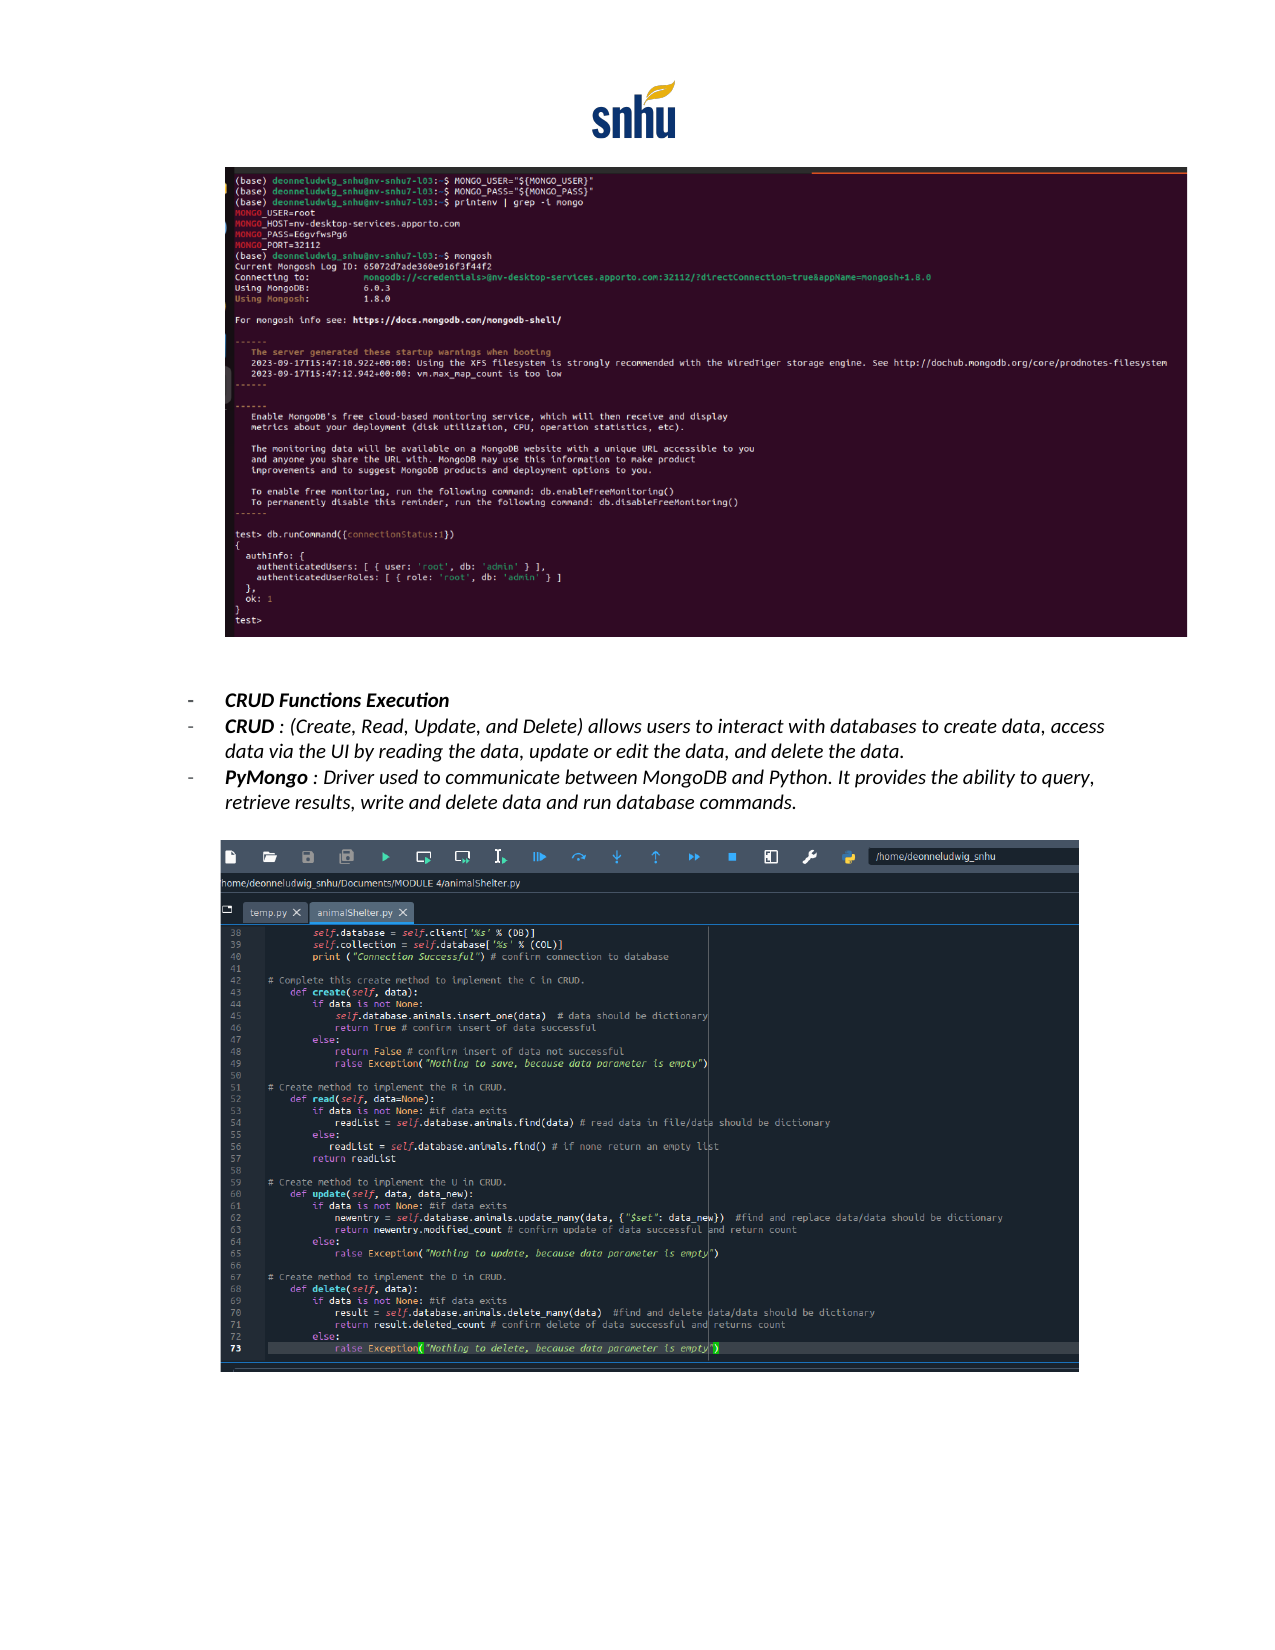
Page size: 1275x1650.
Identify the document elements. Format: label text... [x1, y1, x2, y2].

picture [220, 840, 1079, 1372]
list retrieve results, write and delete data and run database commands. [225, 789, 1125, 815]
picture [225, 167, 1188, 637]
list CRUD Functions Execution [187, 688, 1125, 713]
list PyMongo : Driver used to communicate between MongoDB and Python. It provides the ability to query, [187, 764, 1125, 789]
list CRUD : (Create, Read, Update, and Delete) allows users to interact with databases to create data, access data via the UI by reading the data, update or edit the data, and delete the data. [187, 713, 1125, 764]
picture [573, 75, 702, 147]
